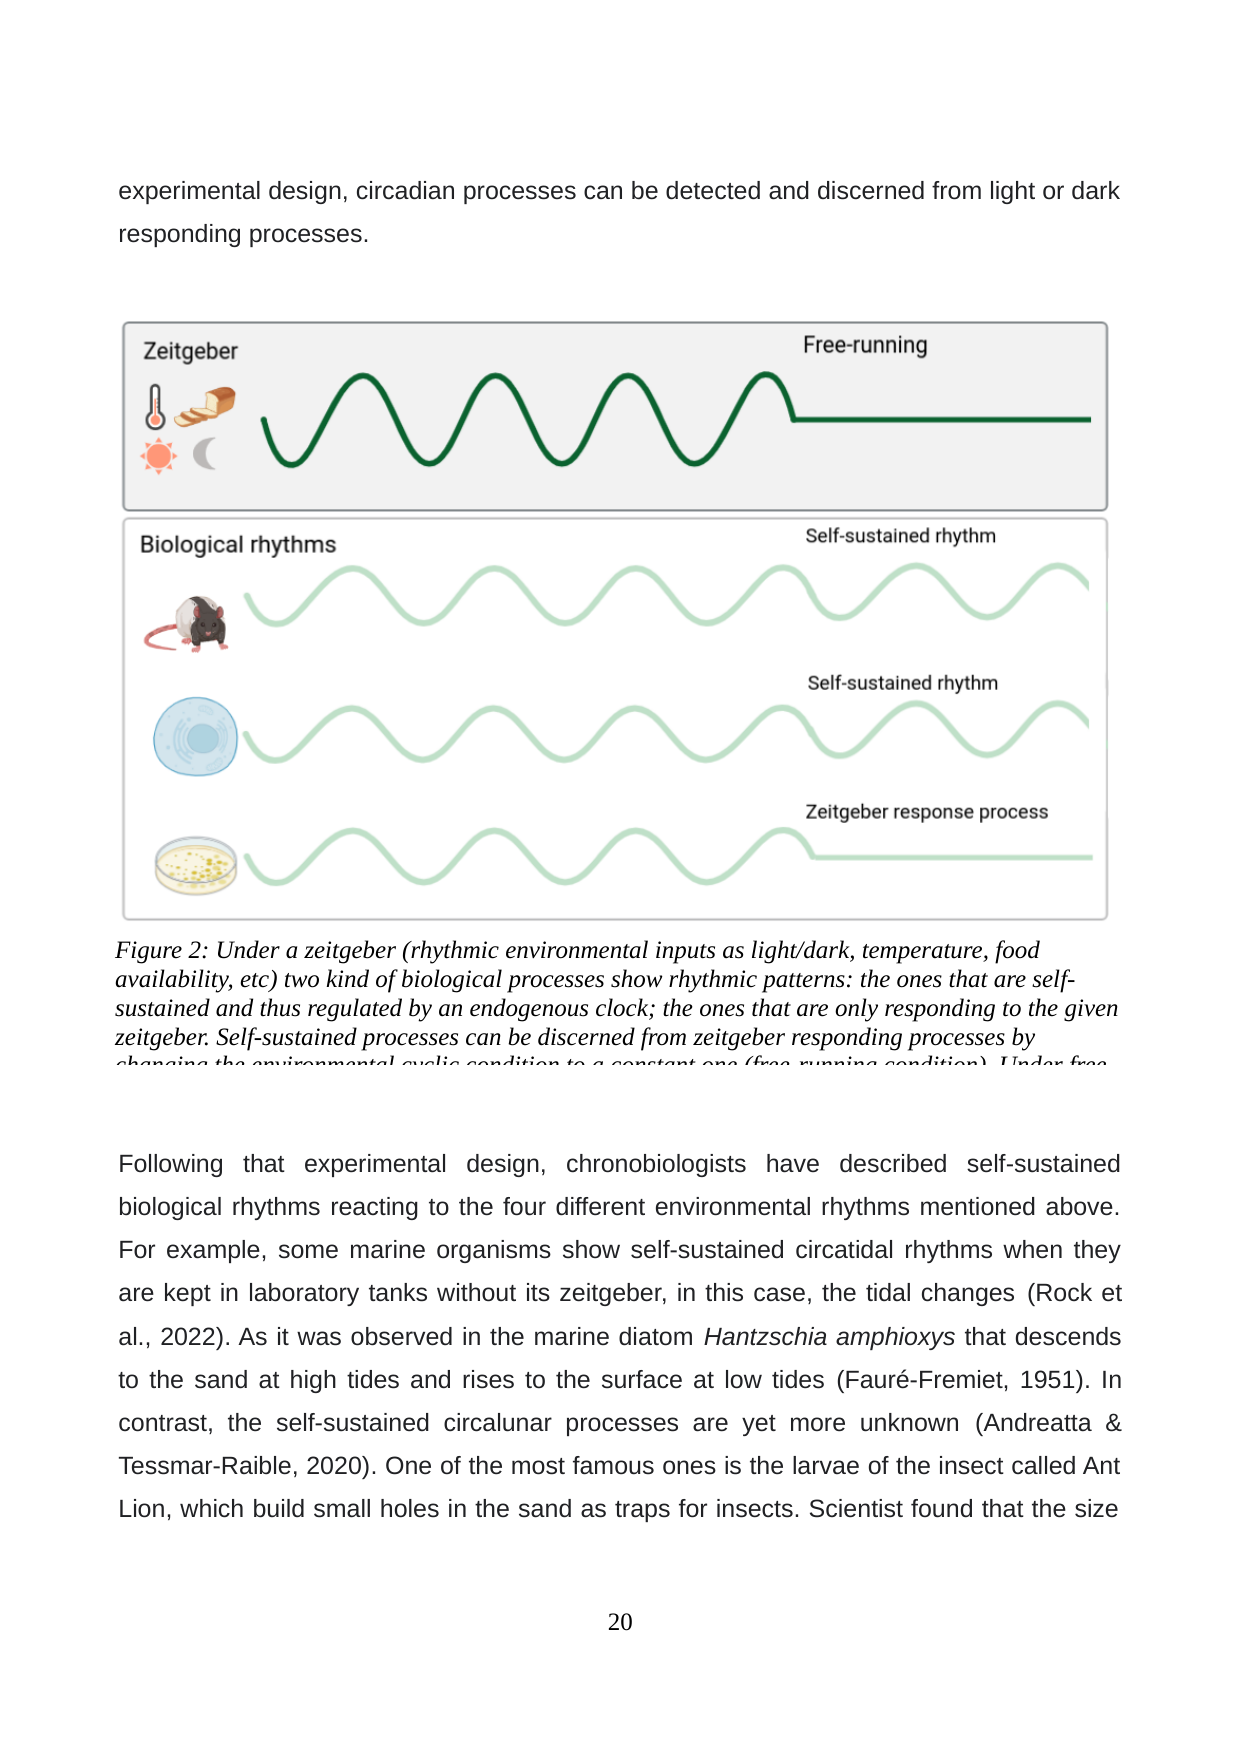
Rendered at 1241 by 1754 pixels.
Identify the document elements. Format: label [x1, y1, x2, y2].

text [118, 1149, 1122, 1523]
picture [115, 300, 1119, 936]
text [118, 176, 1122, 248]
